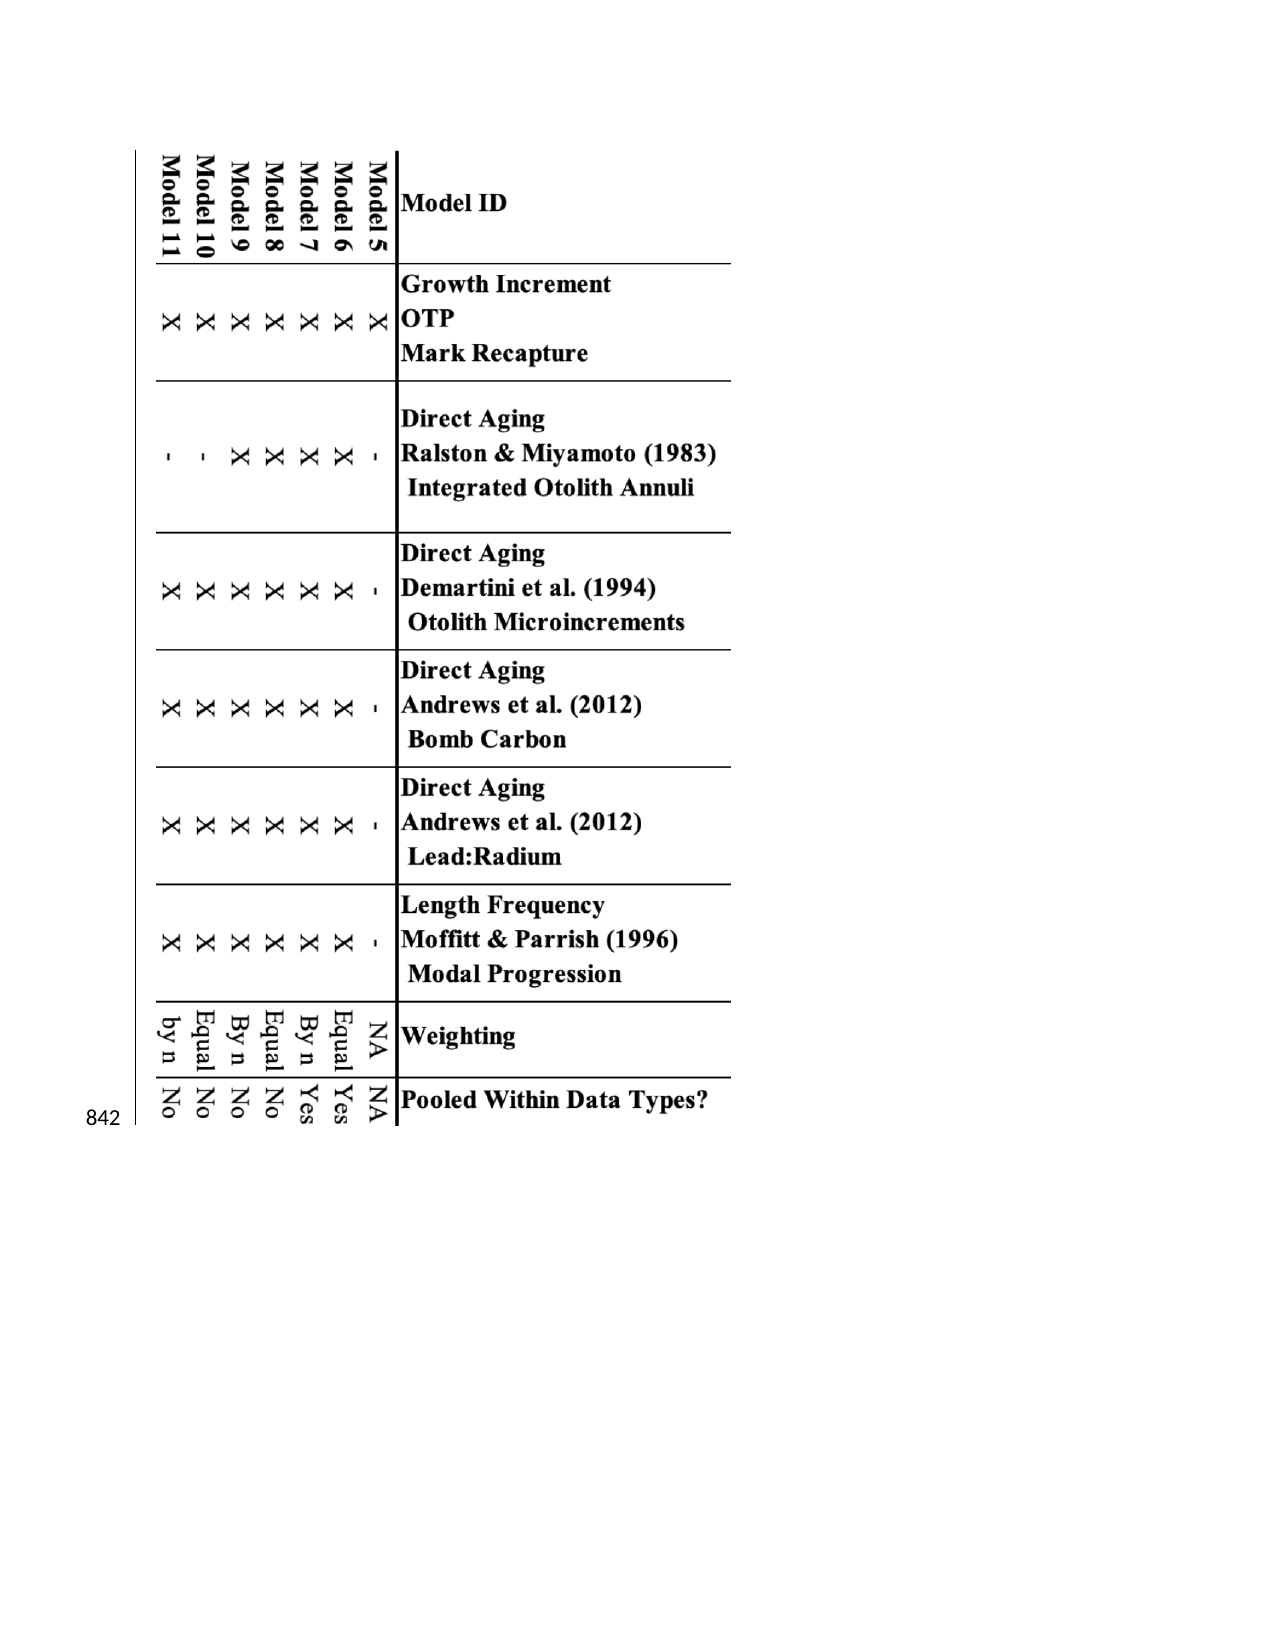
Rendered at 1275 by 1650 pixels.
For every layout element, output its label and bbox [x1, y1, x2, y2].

picture [156, 152, 731, 1125]
